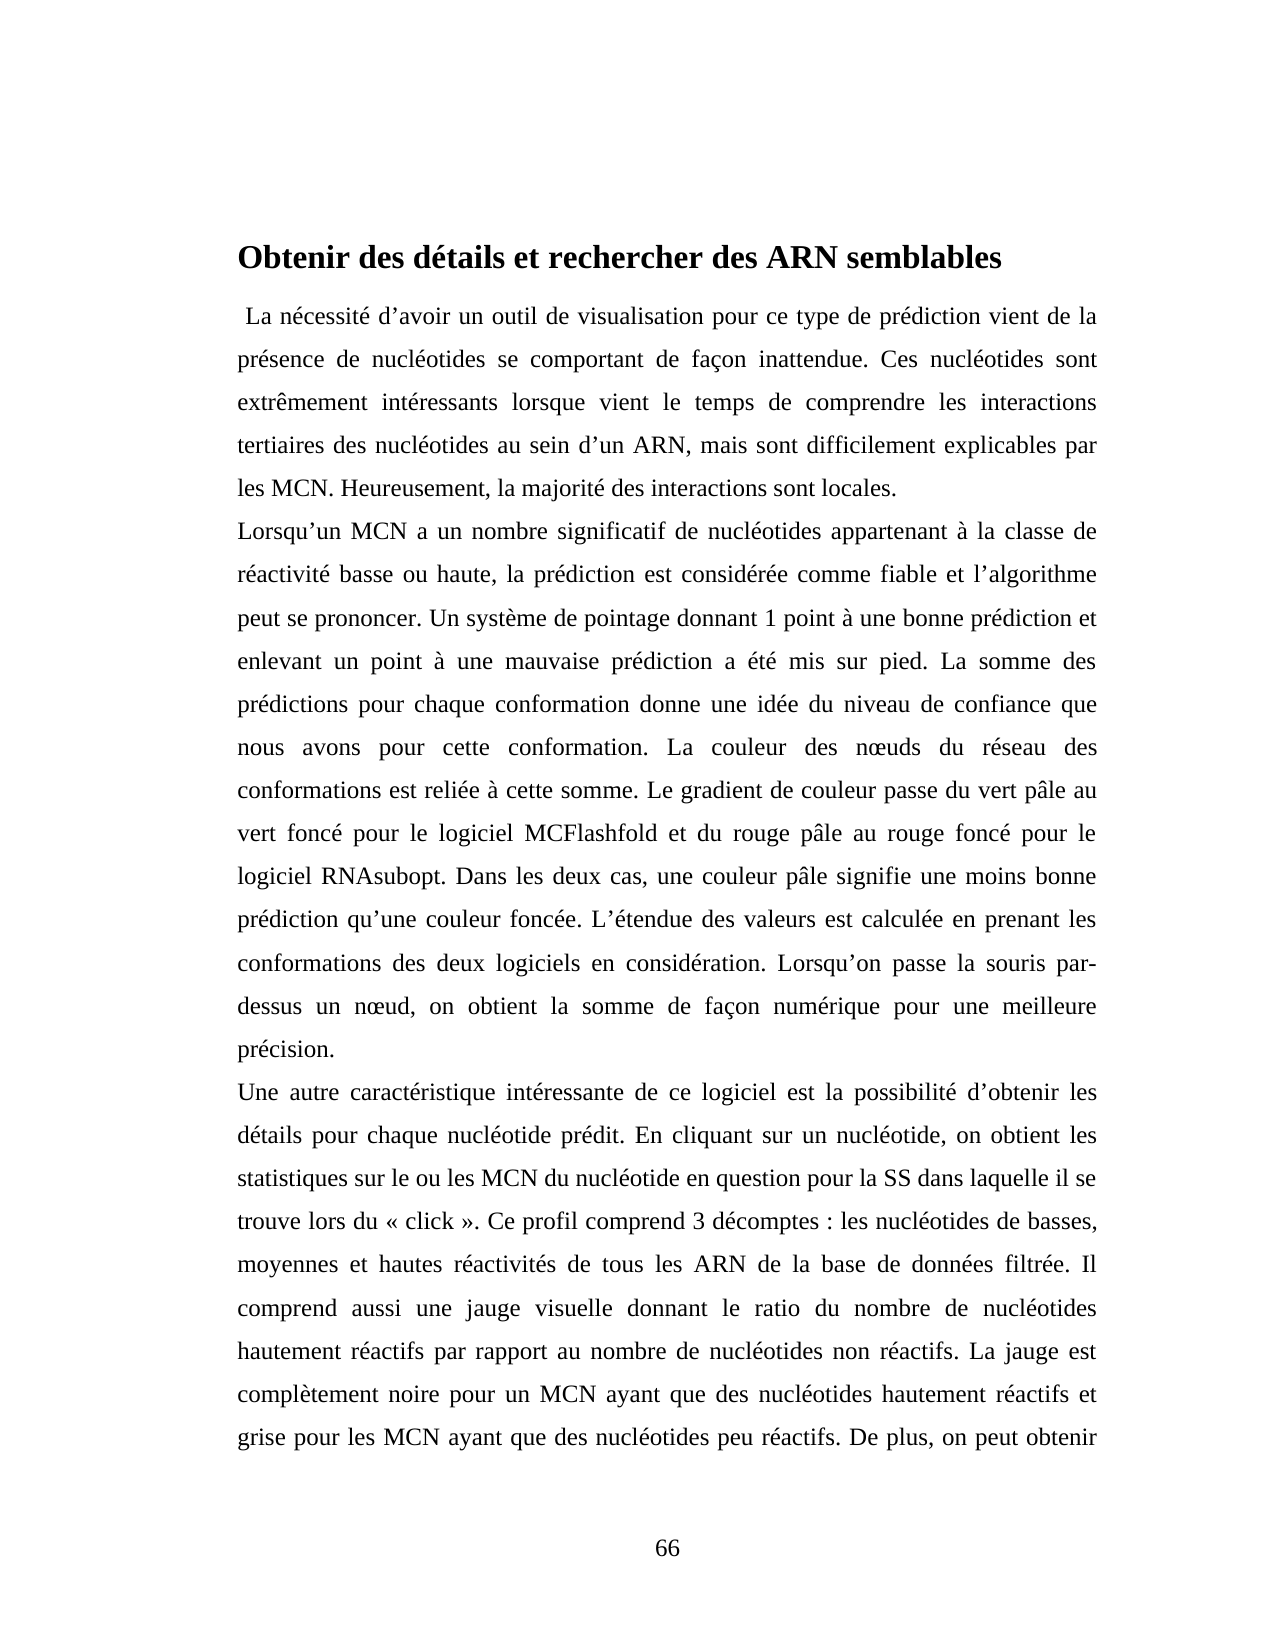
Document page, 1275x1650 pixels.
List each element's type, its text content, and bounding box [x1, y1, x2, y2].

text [237, 1077, 1098, 1451]
text Lorsqu’un MCN a un nombre significatif de nucléotides appartenant à la classe de réactivité basse ou haute, la prédiction est considérée comme fiable et l’algorithme peut se prononcer. Un système de pointage donnant 1 point à une bonne prédiction et enlevant un point à une mauvaise prédiction a été mis sur pied. La somme des prédictions pour chaque conformation donne une idée du niveau de confiance que nous avons pour cette conformation. La couleur des nœuds du réseau des conformations est reliée à cette somme. Le gradient de couleur passe du vert pâle au vert foncé pour le logiciel MCFlashfold et du rouge pâle au rouge foncé pour le logiciel RNAsubopt. Dans les deux cas, une couleur pâle signifie une moins bonne prédiction qu’une couleur foncée. L’étendue des valeurs est calculée en prenant les conformations des deux logiciels en considération. Lorsqu’on passe la souris par-dessus un nœud, on obtient la somme de façon numérique pour une meilleure précision. [237, 516, 1098, 1063]
subtitle Obtenir des détails et rechercher des ARN semblables [237, 237, 1098, 275]
text La nécessité d’avoir un outil de visualisation pour ce type de prédiction vient de la présence de nucléotides se comportant de façon inattendue. Ces nucléotides sont extrêmement intéressants lorsque vient le temps de comprendre les interactions tertiaires des nucléotides au sein d’un ARN, mais sont difficilement explicables par les MCN. Heureusement, la majorité des interactions sont locales. [237, 301, 1098, 502]
